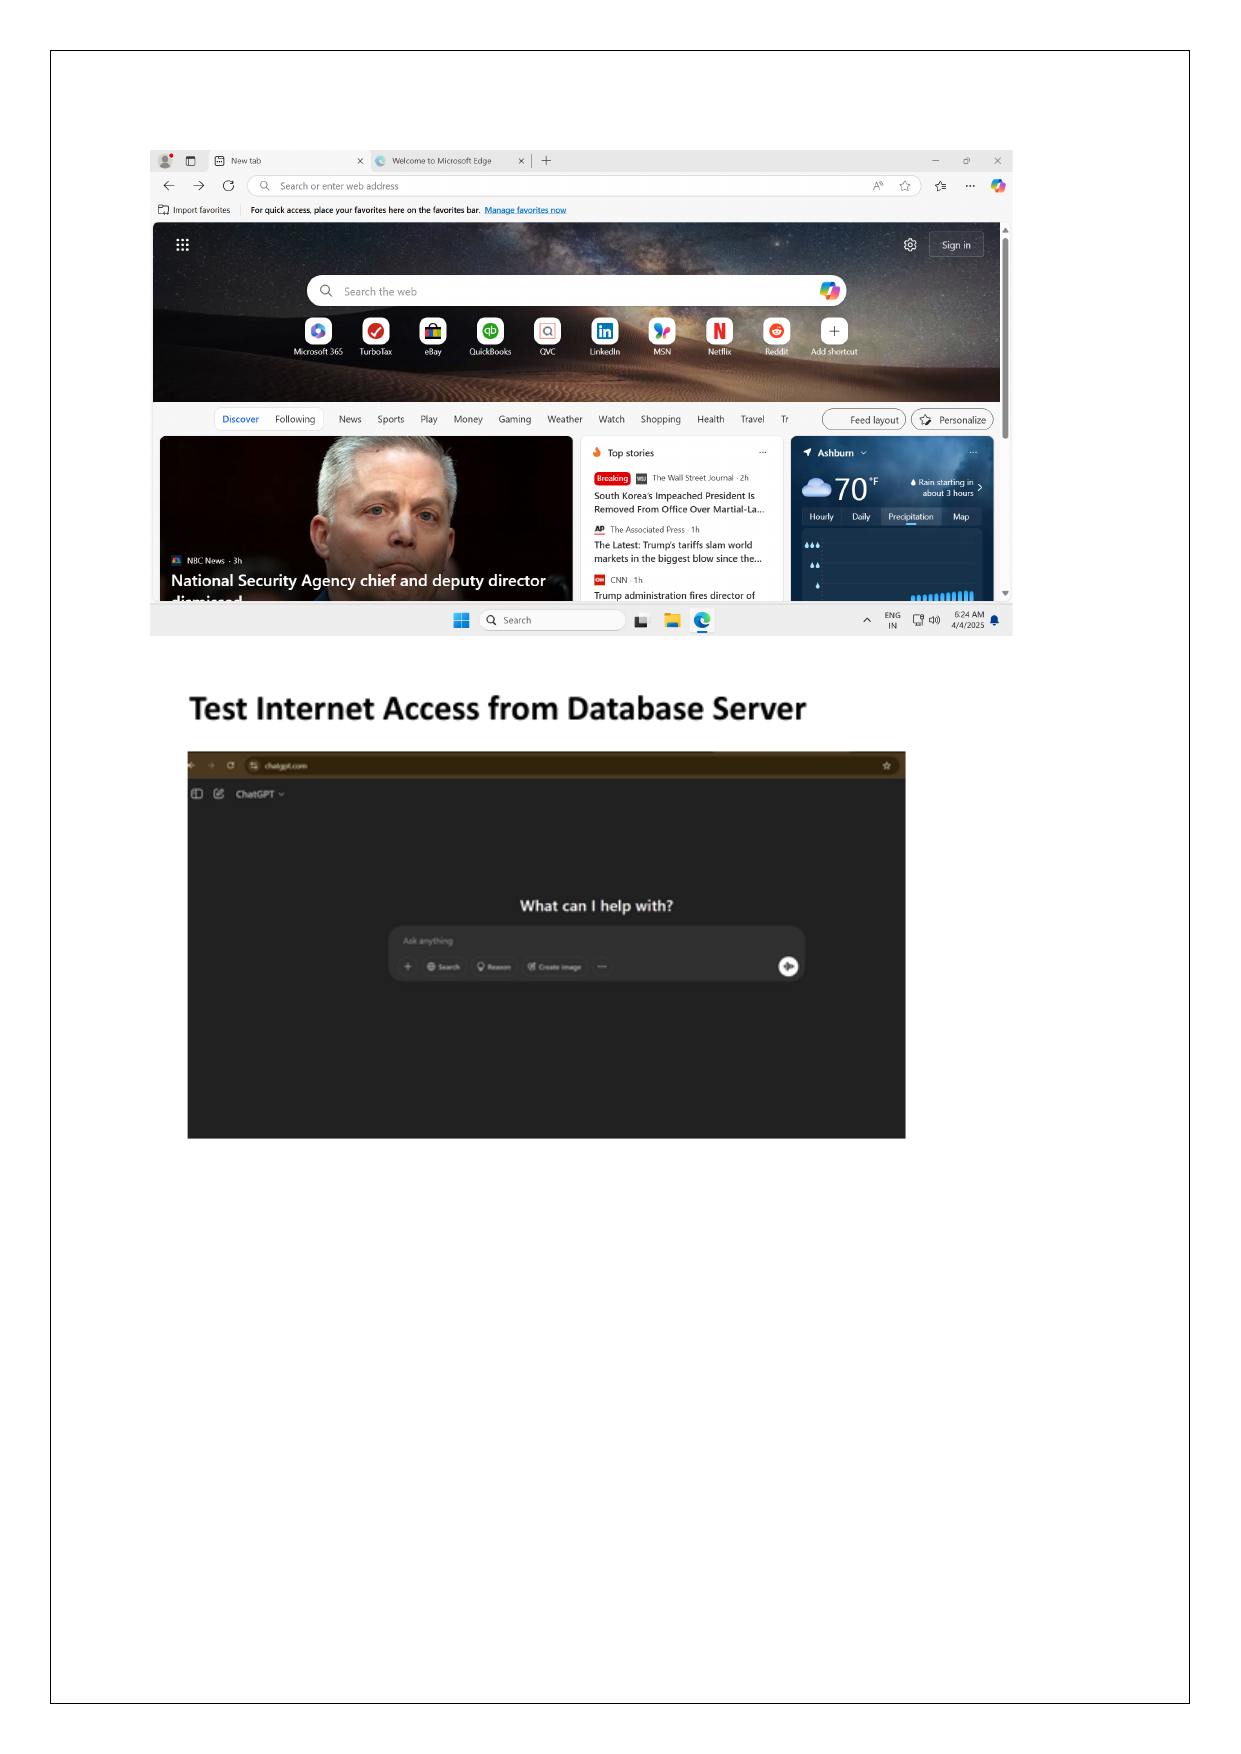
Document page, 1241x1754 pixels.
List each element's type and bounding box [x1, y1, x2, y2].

picture [150, 656, 1091, 1230]
picture [150, 150, 1013, 636]
